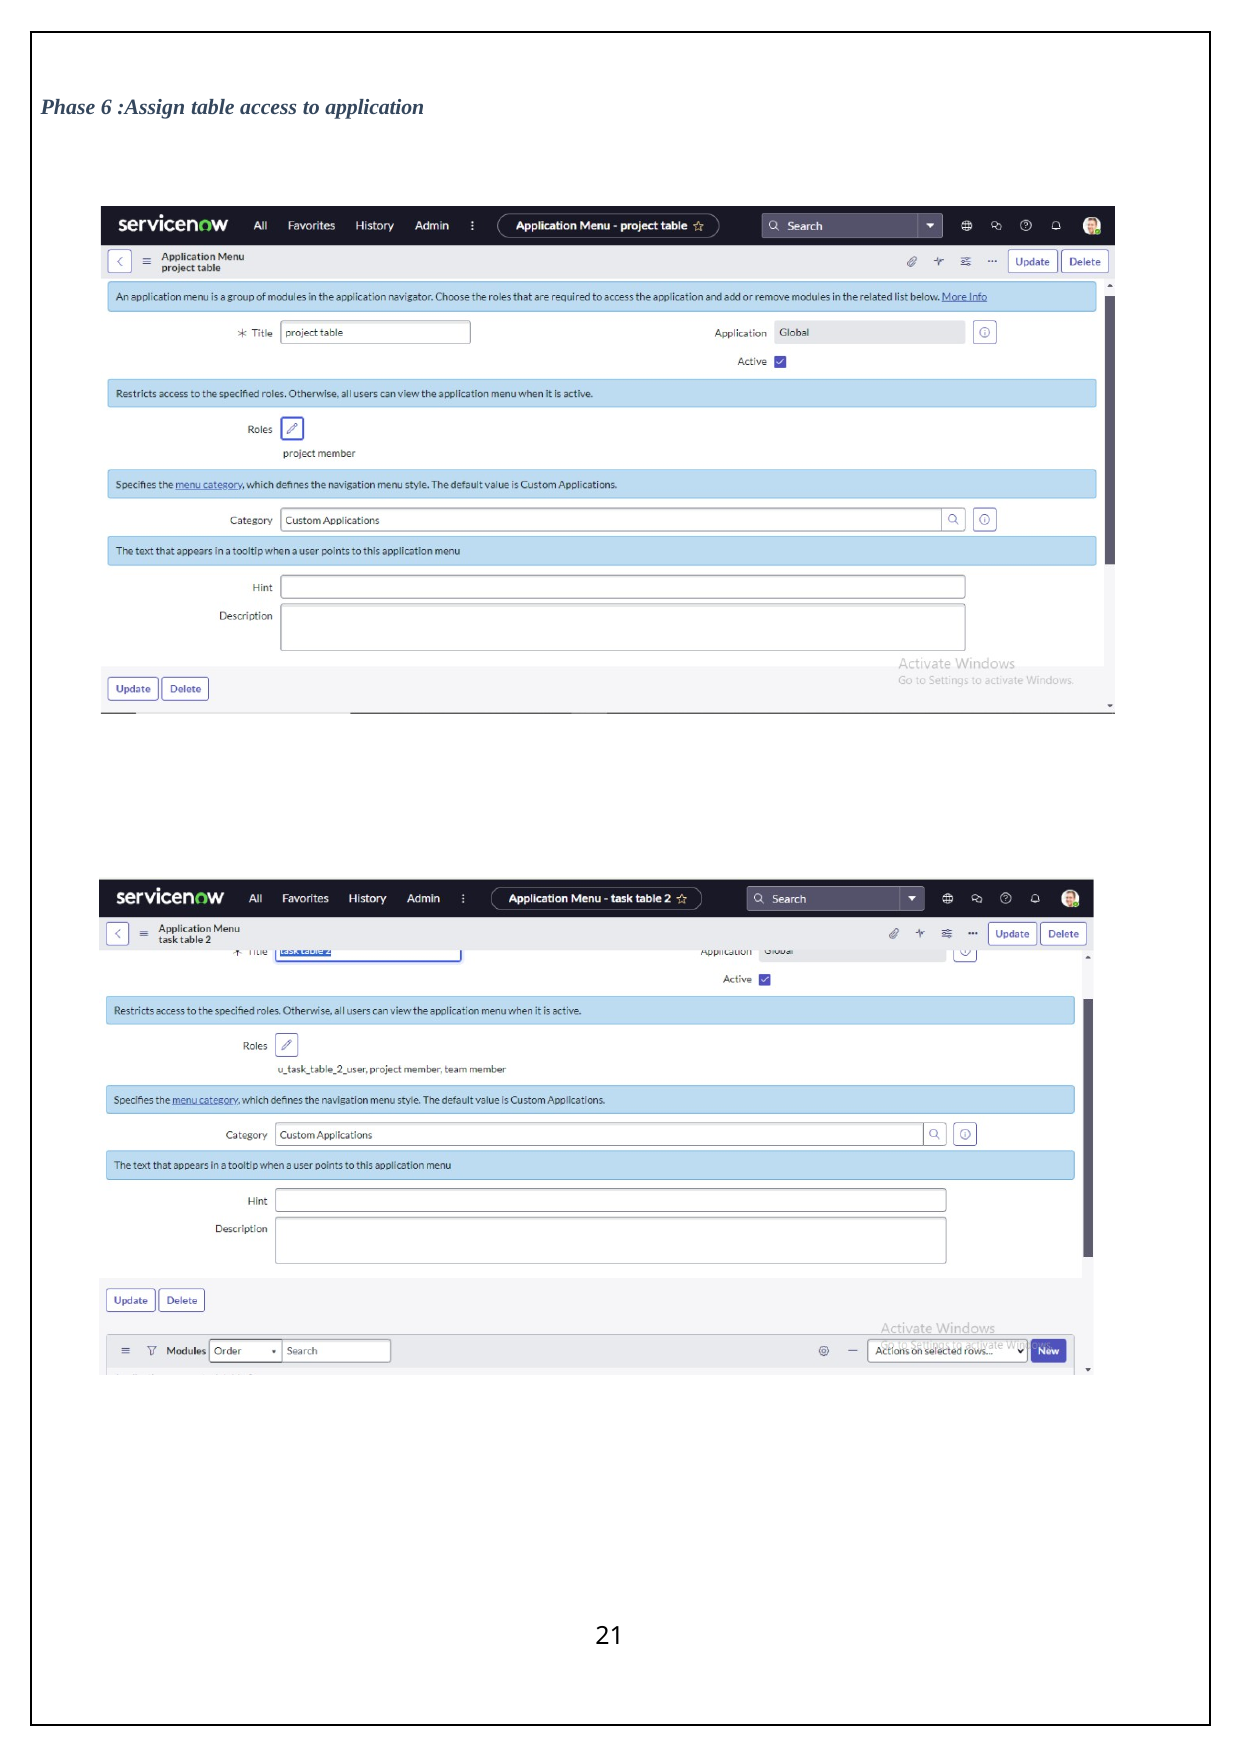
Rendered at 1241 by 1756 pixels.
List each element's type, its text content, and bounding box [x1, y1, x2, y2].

picture [99, 877, 1094, 1375]
picture [100, 206, 1115, 714]
text Phase 6 :Assign table access to application [40, 94, 1196, 119]
